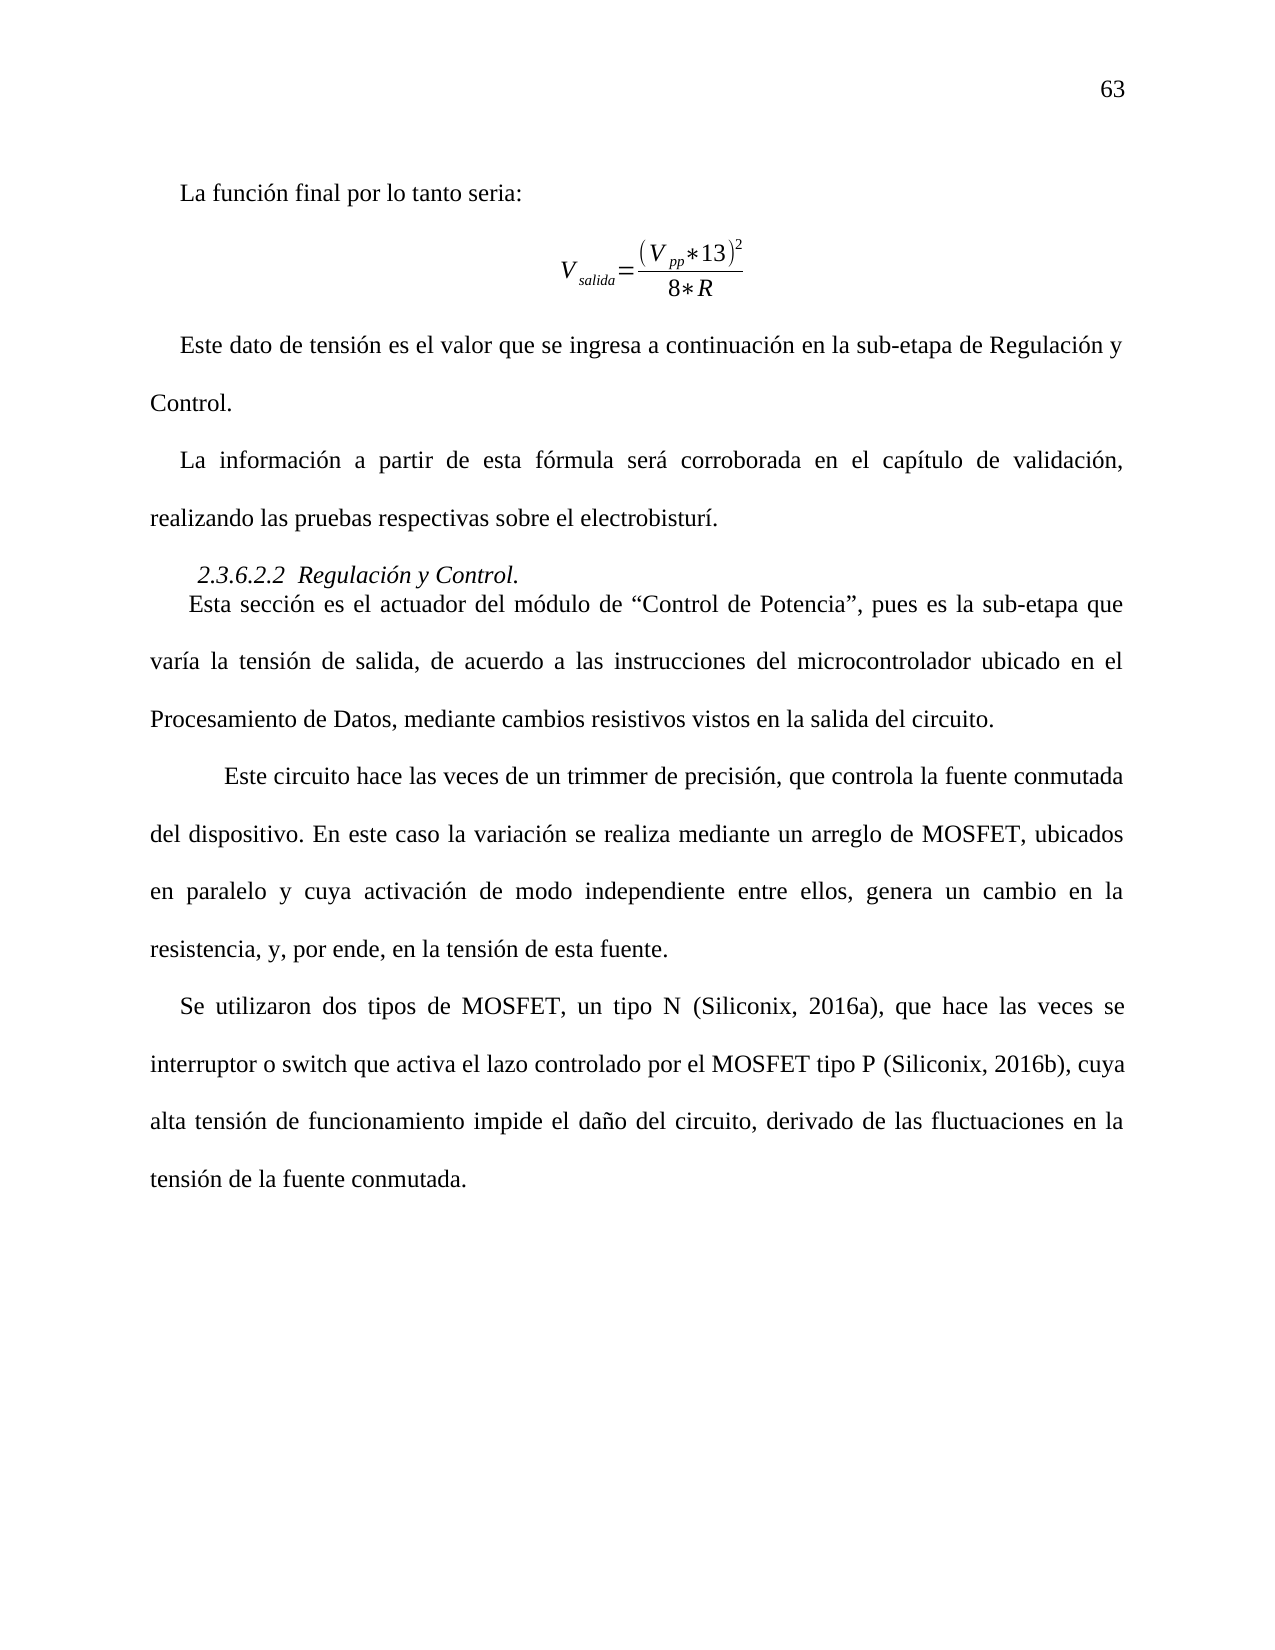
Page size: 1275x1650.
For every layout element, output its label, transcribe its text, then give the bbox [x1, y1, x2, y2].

text Este dato de tensión es el valor que se ingresa a continuación en la sub-etapa de Regulación y Control. [150, 330, 1125, 416]
text Este circuito hace las veces de un trimmer de precisión, que controla la fuente conmutada del dispositivo. En este caso la variación se realiza mediante un arreglo de MOSFET, ubicados en paralelo y cuya activación de modo independiente entre ellos, genera un cambio en la resistencia, y, por ende, en la tensión de esta fuente. [150, 761, 1125, 963]
subtitle Regulación y Control. [150, 560, 1125, 589]
text Se utilizaron dos tipos de MOSFET, un tipo N (Siliconix, 2016a), que hace las veces se interruptor o switch que activa el lazo controlado por el MOSFET tipo P (Siliconix, 2016b), cuya alta tensión de funcionamiento impide el daño del circuito, derivado de las fluctuaciones en la tensión de la fuente conmutada. [150, 991, 1125, 1193]
text La función final por lo tanto seria: [150, 178, 1125, 206]
text Esta sección es el actuador del módulo de “Control de Potencia”, pues es la sub-etapa que varía la tensión de salida, de acuerdo a las instrucciones del microcontrolador ubicado en el Procesamiento de Datos, mediante cambios resistivos vistos en la salida del circuito. [150, 589, 1125, 733]
text La información a partir de esta fórmula será corroborada en el capítulo de validación, realizando las pruebas respectivas sobre el electrobisturí. [150, 445, 1125, 531]
